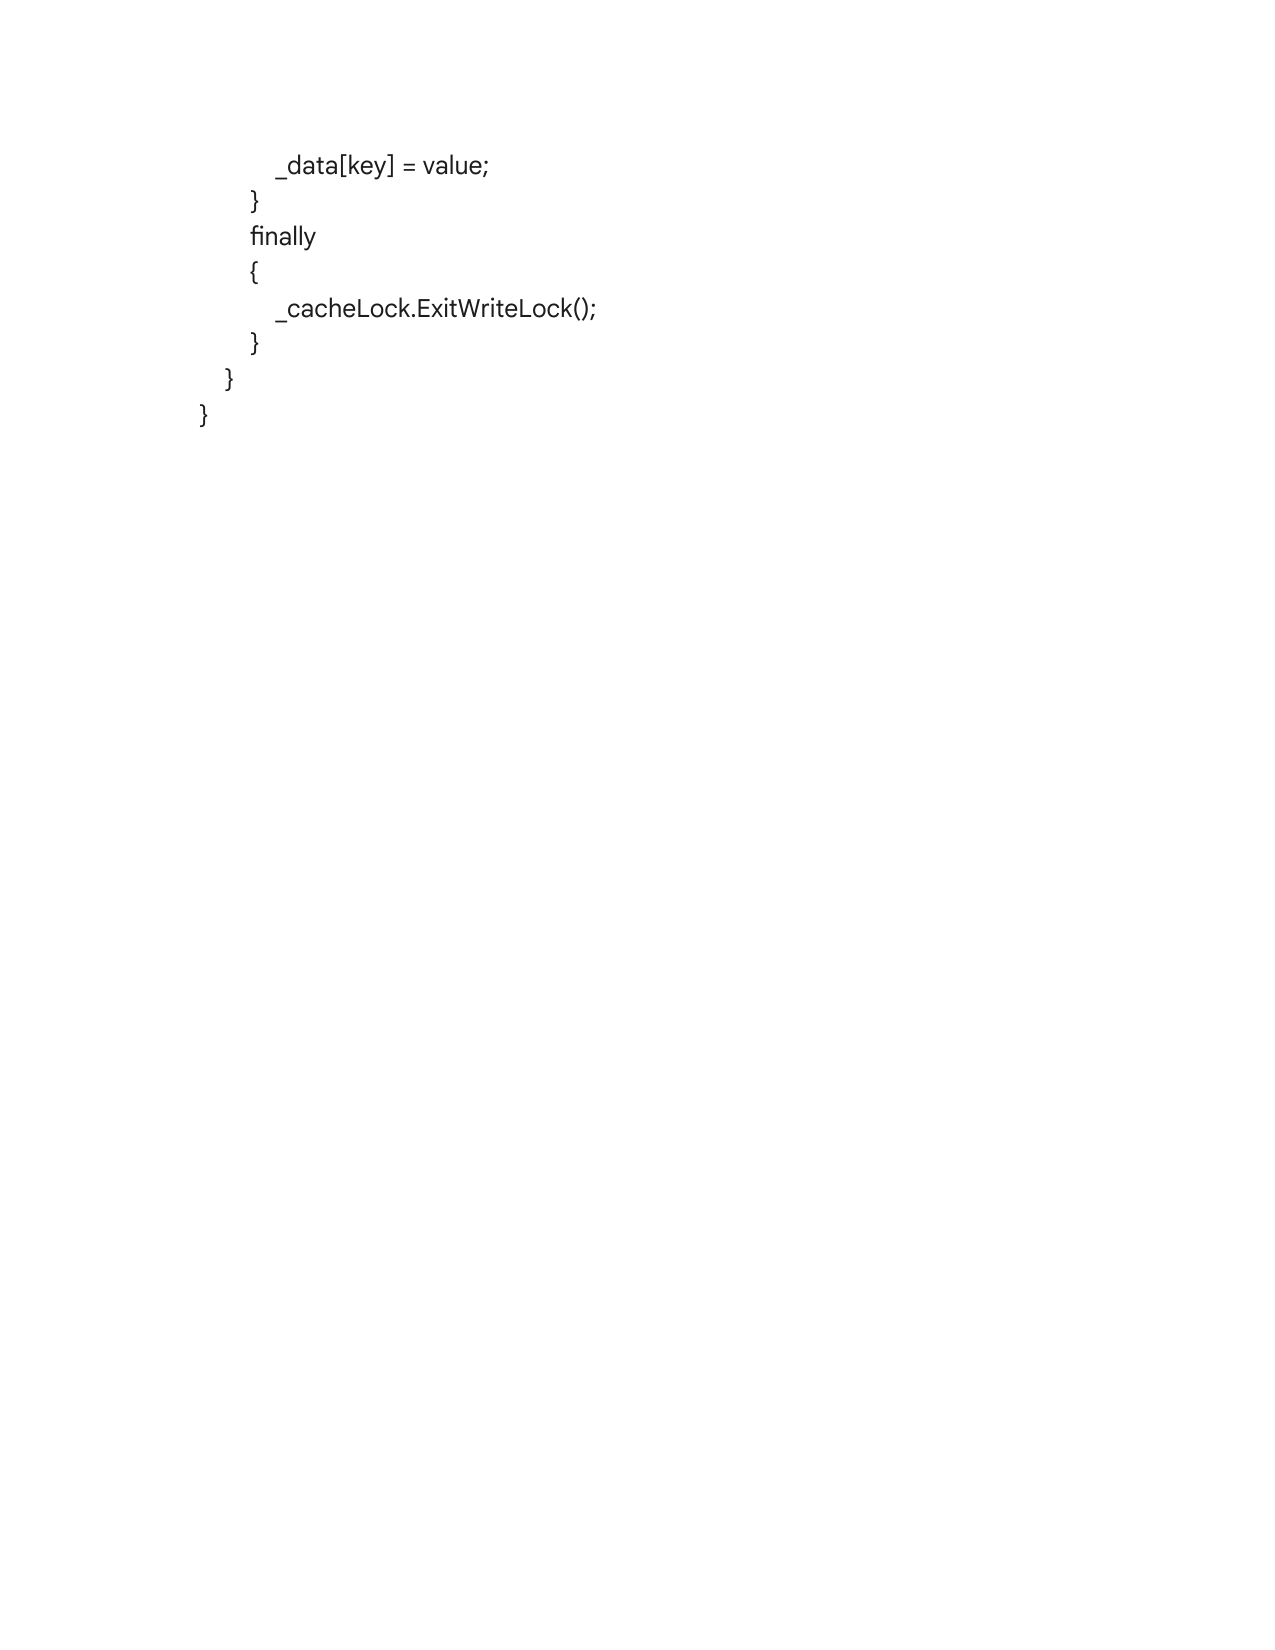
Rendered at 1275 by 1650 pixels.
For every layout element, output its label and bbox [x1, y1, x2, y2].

list [161, 150, 1125, 461]
